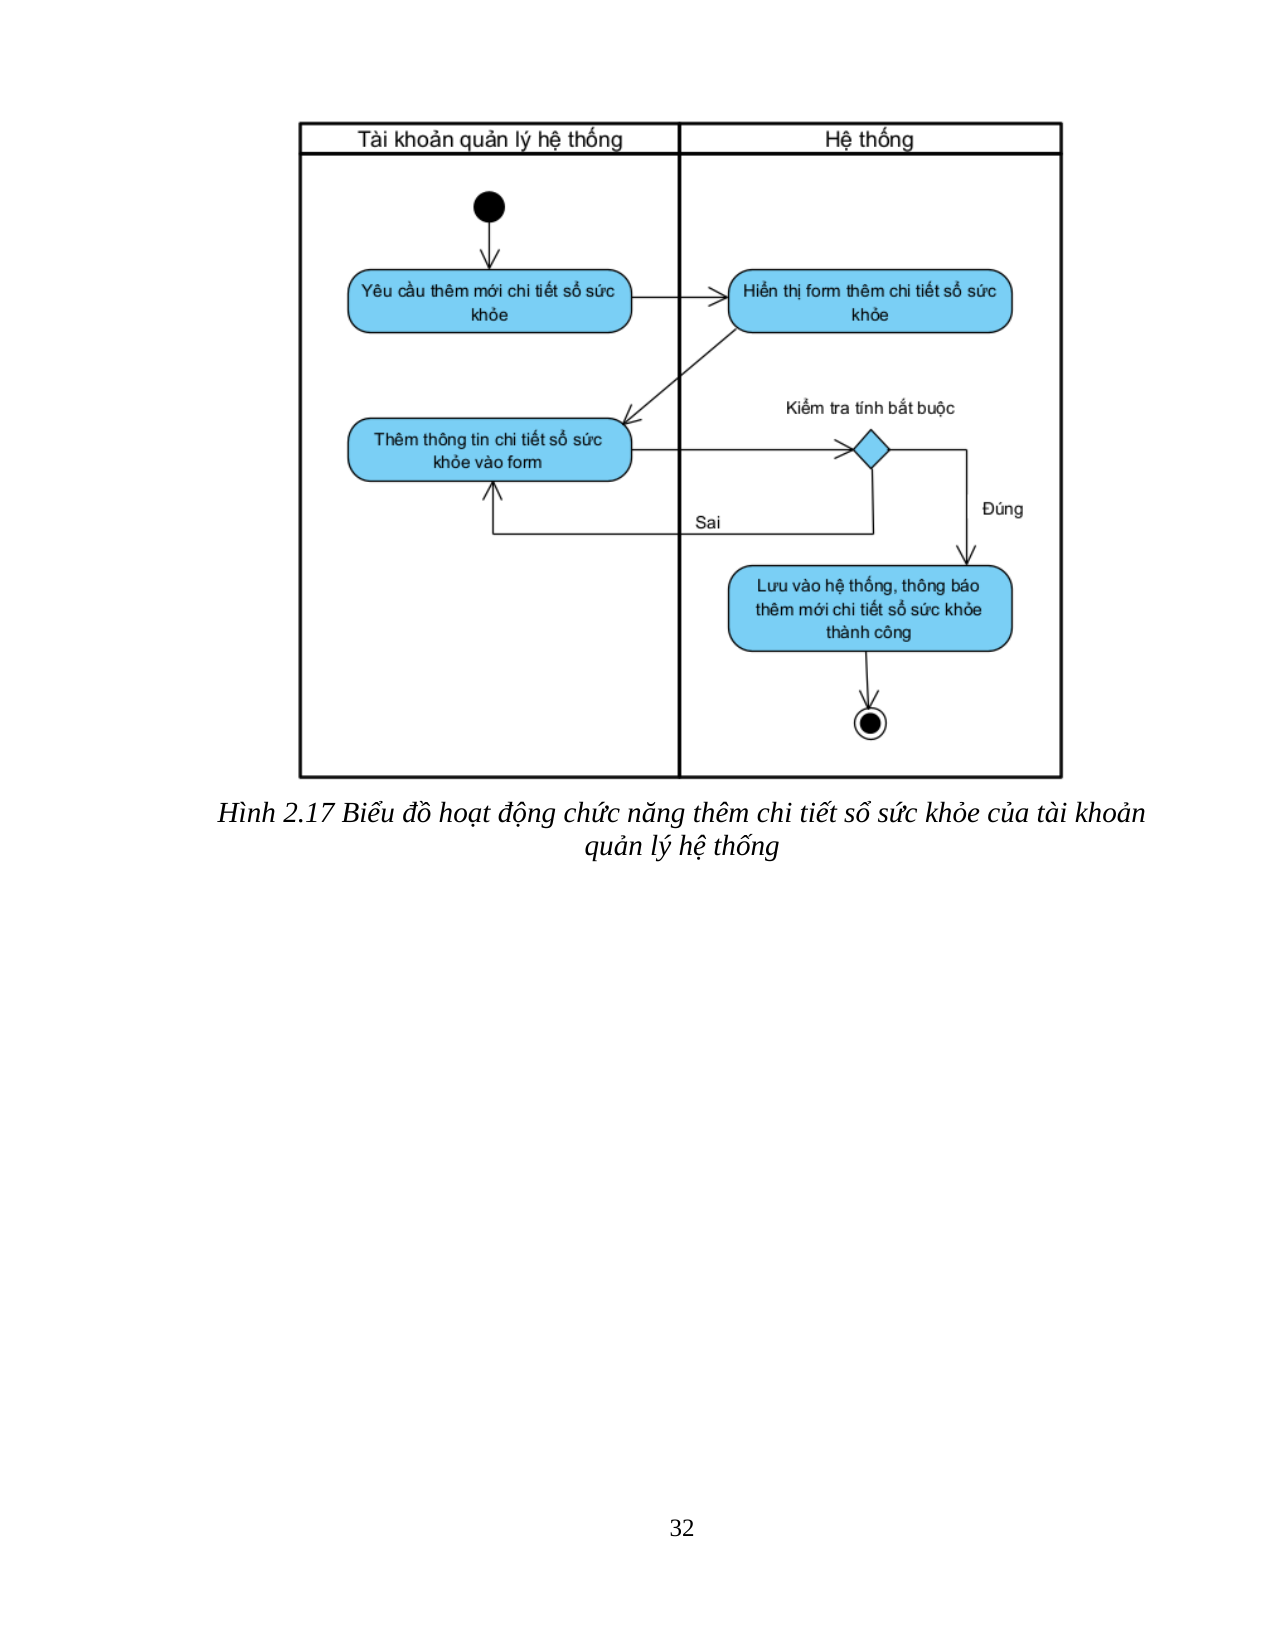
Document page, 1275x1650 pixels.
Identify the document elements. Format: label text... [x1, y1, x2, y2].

picture [296, 118, 1067, 783]
